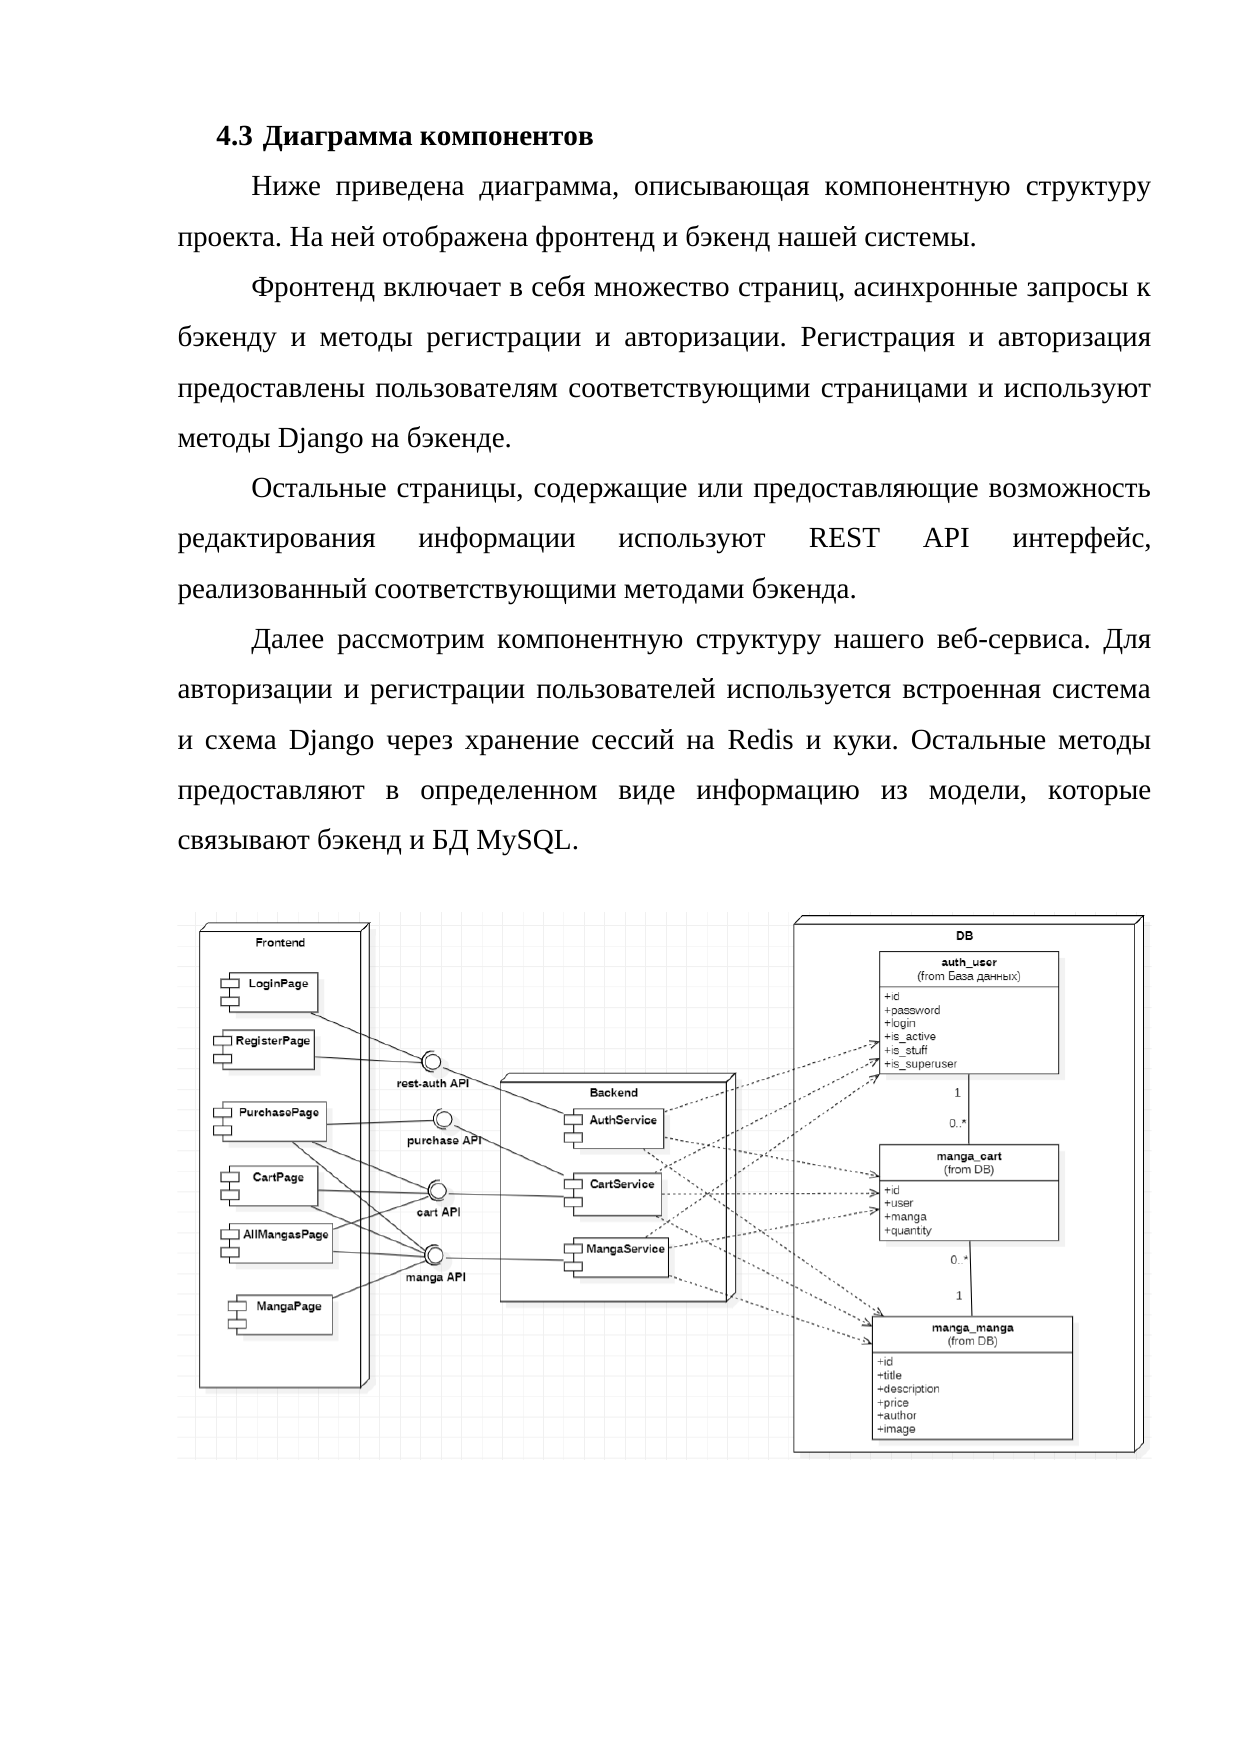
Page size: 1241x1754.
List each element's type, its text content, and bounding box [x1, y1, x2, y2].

text Фронтенд включает в себя множество страниц, асинхронные запросы к бэкенду и методы регистрации и авторизации. Регистрация и авторизация предоставлены пользователям соответствующими страницами и используют методы Django на бэкенде. [177, 269, 1152, 453]
text Ниже приведена диаграмма, описывающая компонентную структуру проекта. На ней отображена фронтенд и бэкенд нашей системы. [177, 168, 1152, 252]
list Диаграмма компонентов [216, 118, 1152, 152]
text Остальные страницы, содержащие или предоставляющие возможность редактирования информации используют REST API интерфейс, реализованный соответствующими методами бэкенда. [177, 470, 1152, 604]
picture [177, 912, 1152, 1460]
text Далее рассмотрим компонентную структуру нашего веб-сервиса. Для авторизации и регистрации пользователей используется встроенная система и схема Django через хранение сессий на Redis и куки. Остальные методы предоставляют в определенном виде информацию из модели, которые связывают бэкенд и БД MySQL. [177, 621, 1152, 856]
